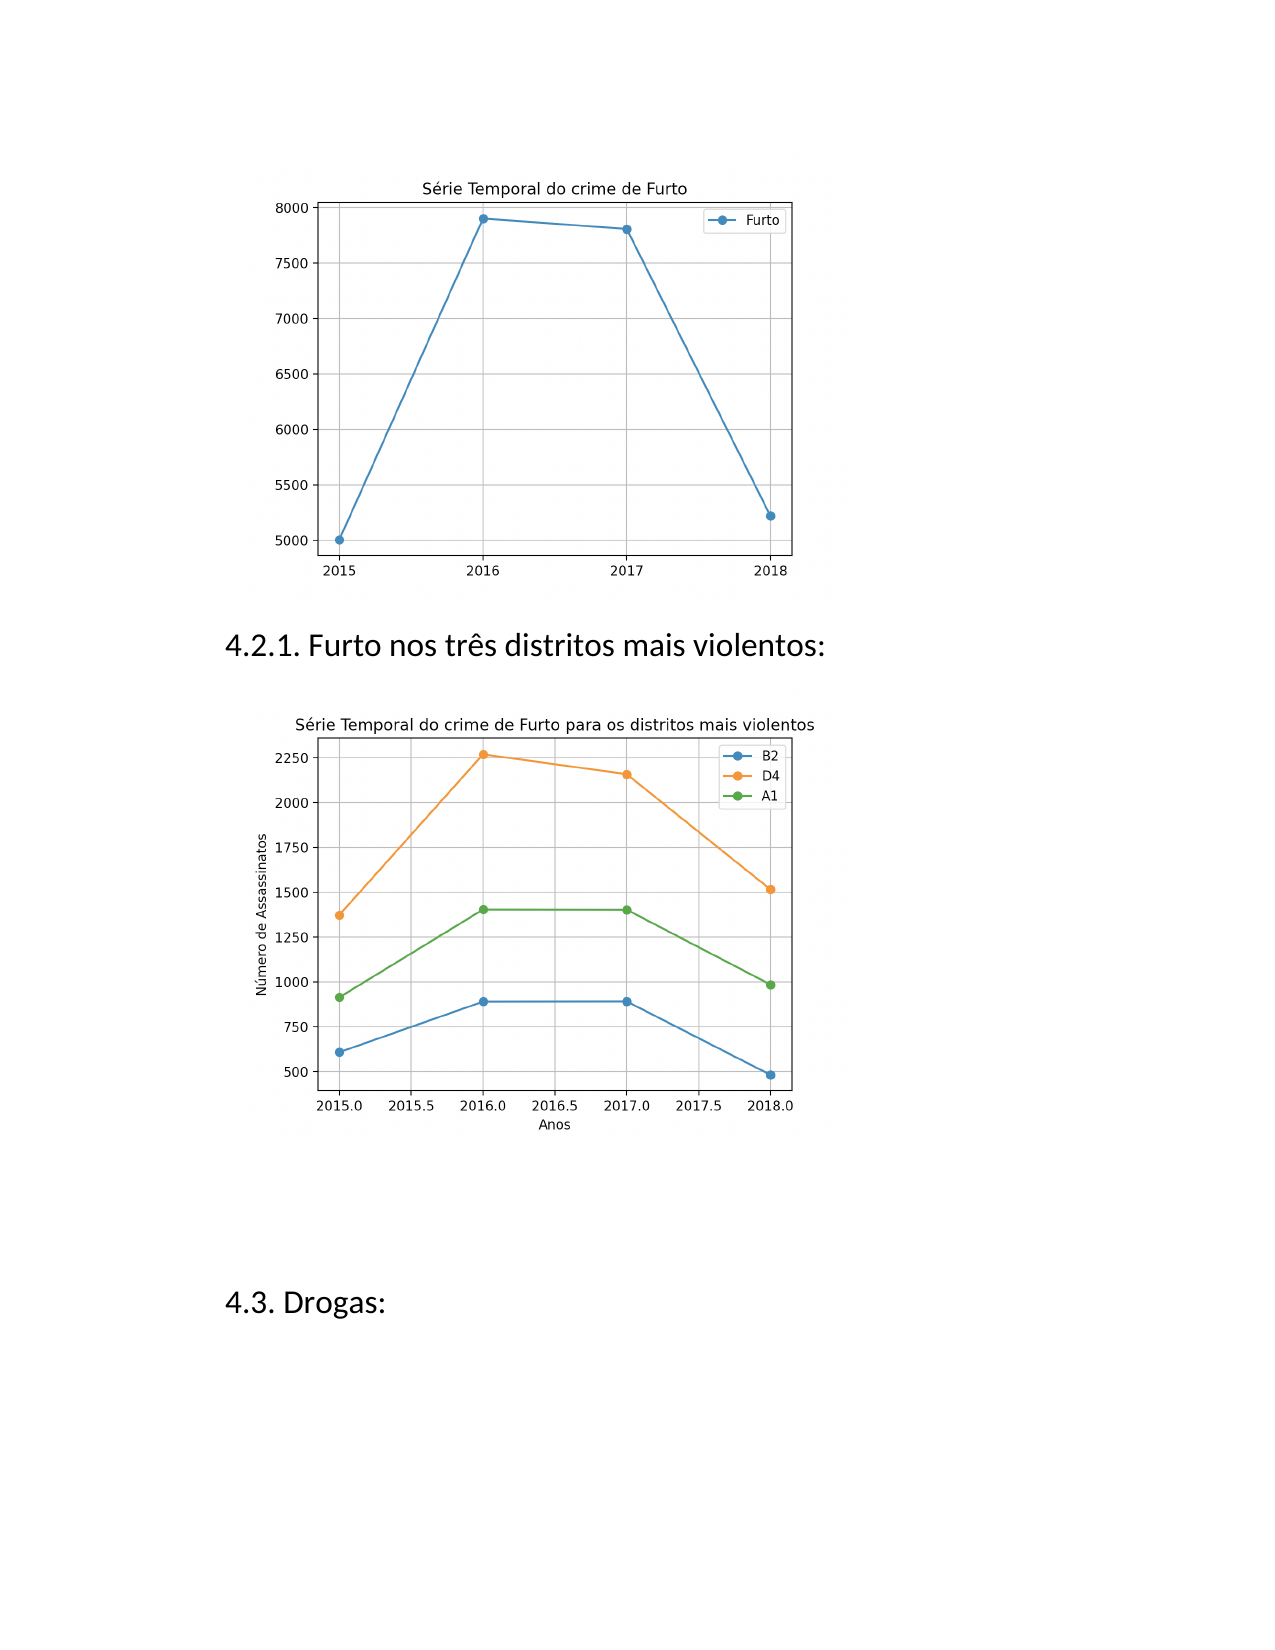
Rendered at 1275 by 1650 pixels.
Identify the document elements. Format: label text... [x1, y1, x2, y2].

text 4.2.1. Furto nos três distritos mais violentos: [150, 624, 1125, 665]
text 4.3. Drogas: [150, 1281, 1125, 1322]
